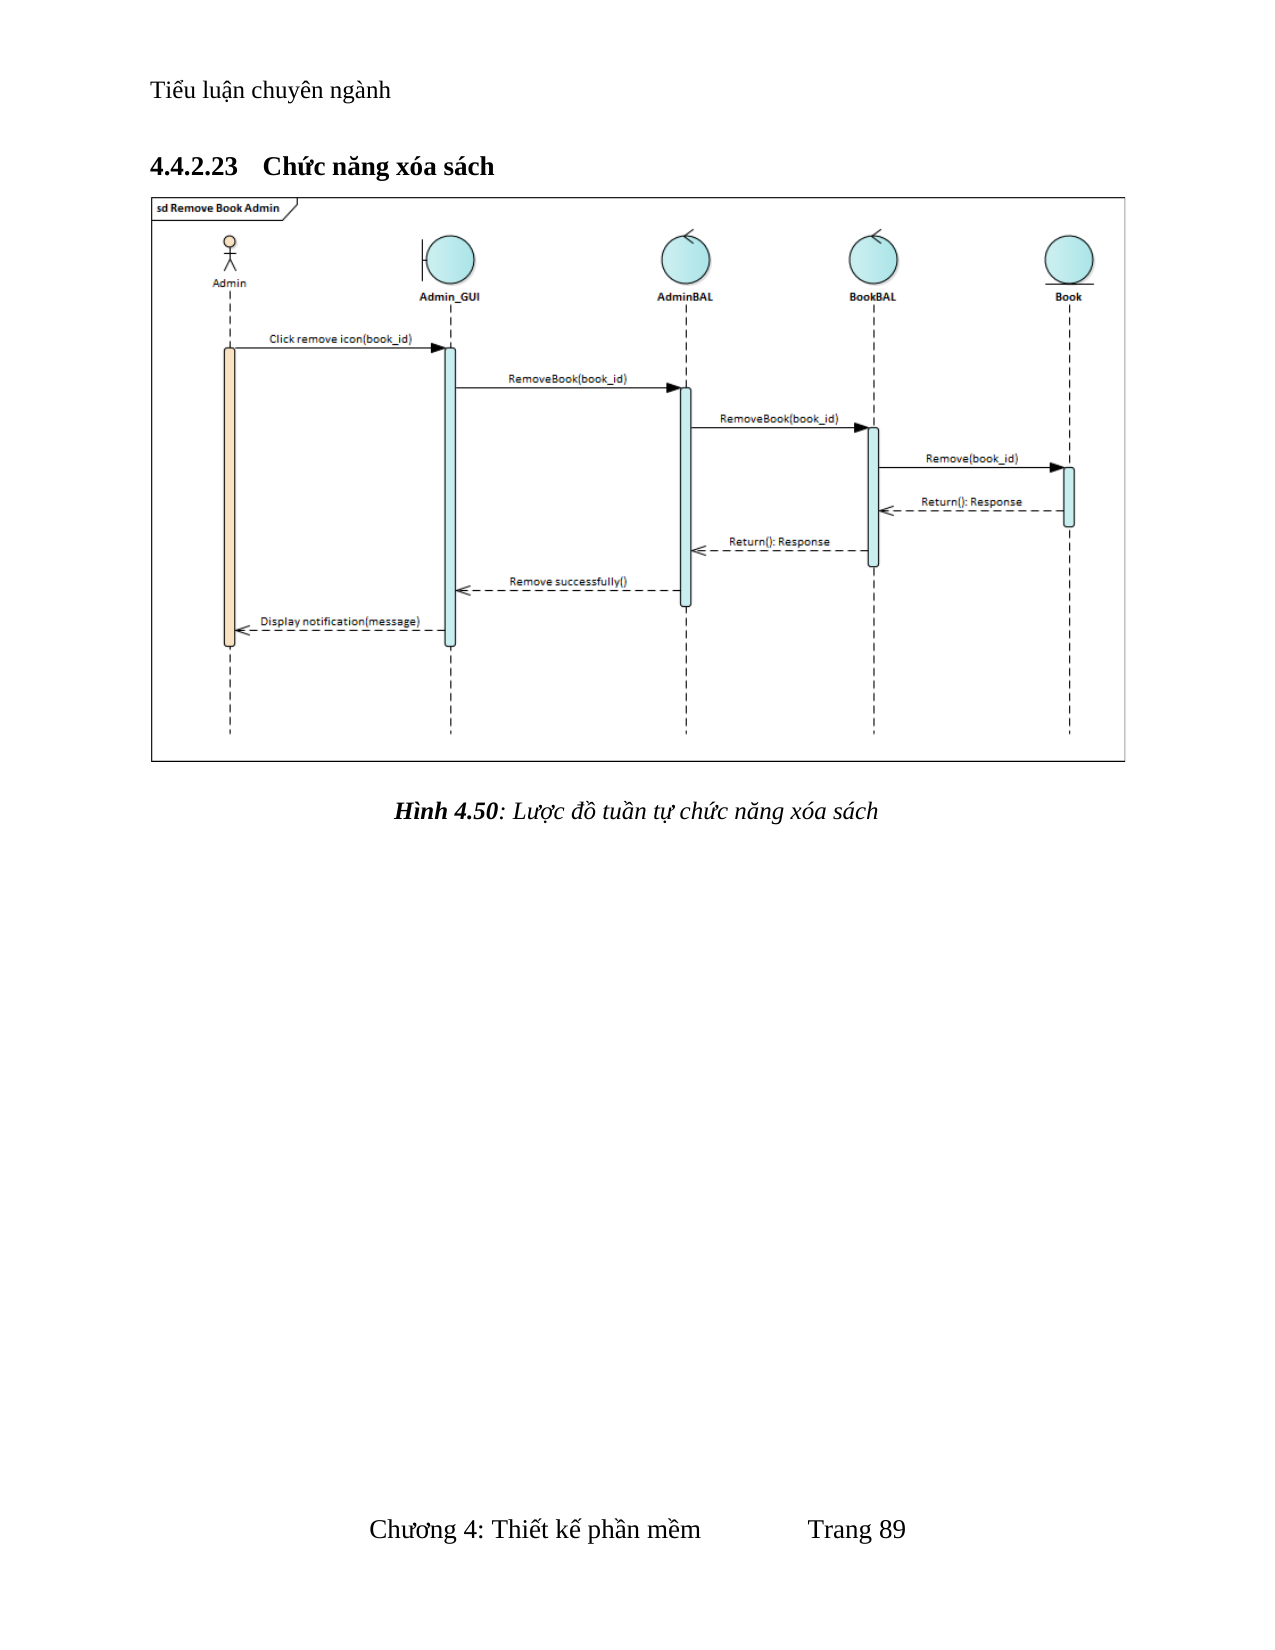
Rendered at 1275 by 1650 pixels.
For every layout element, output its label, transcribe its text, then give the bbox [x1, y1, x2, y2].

text Hình 4.50: Lược đồ tuần tự chức năng xóa sách [150, 796, 1125, 825]
subtitle Chức năng xóa sách [150, 150, 1125, 181]
picture [150, 196, 1125, 762]
